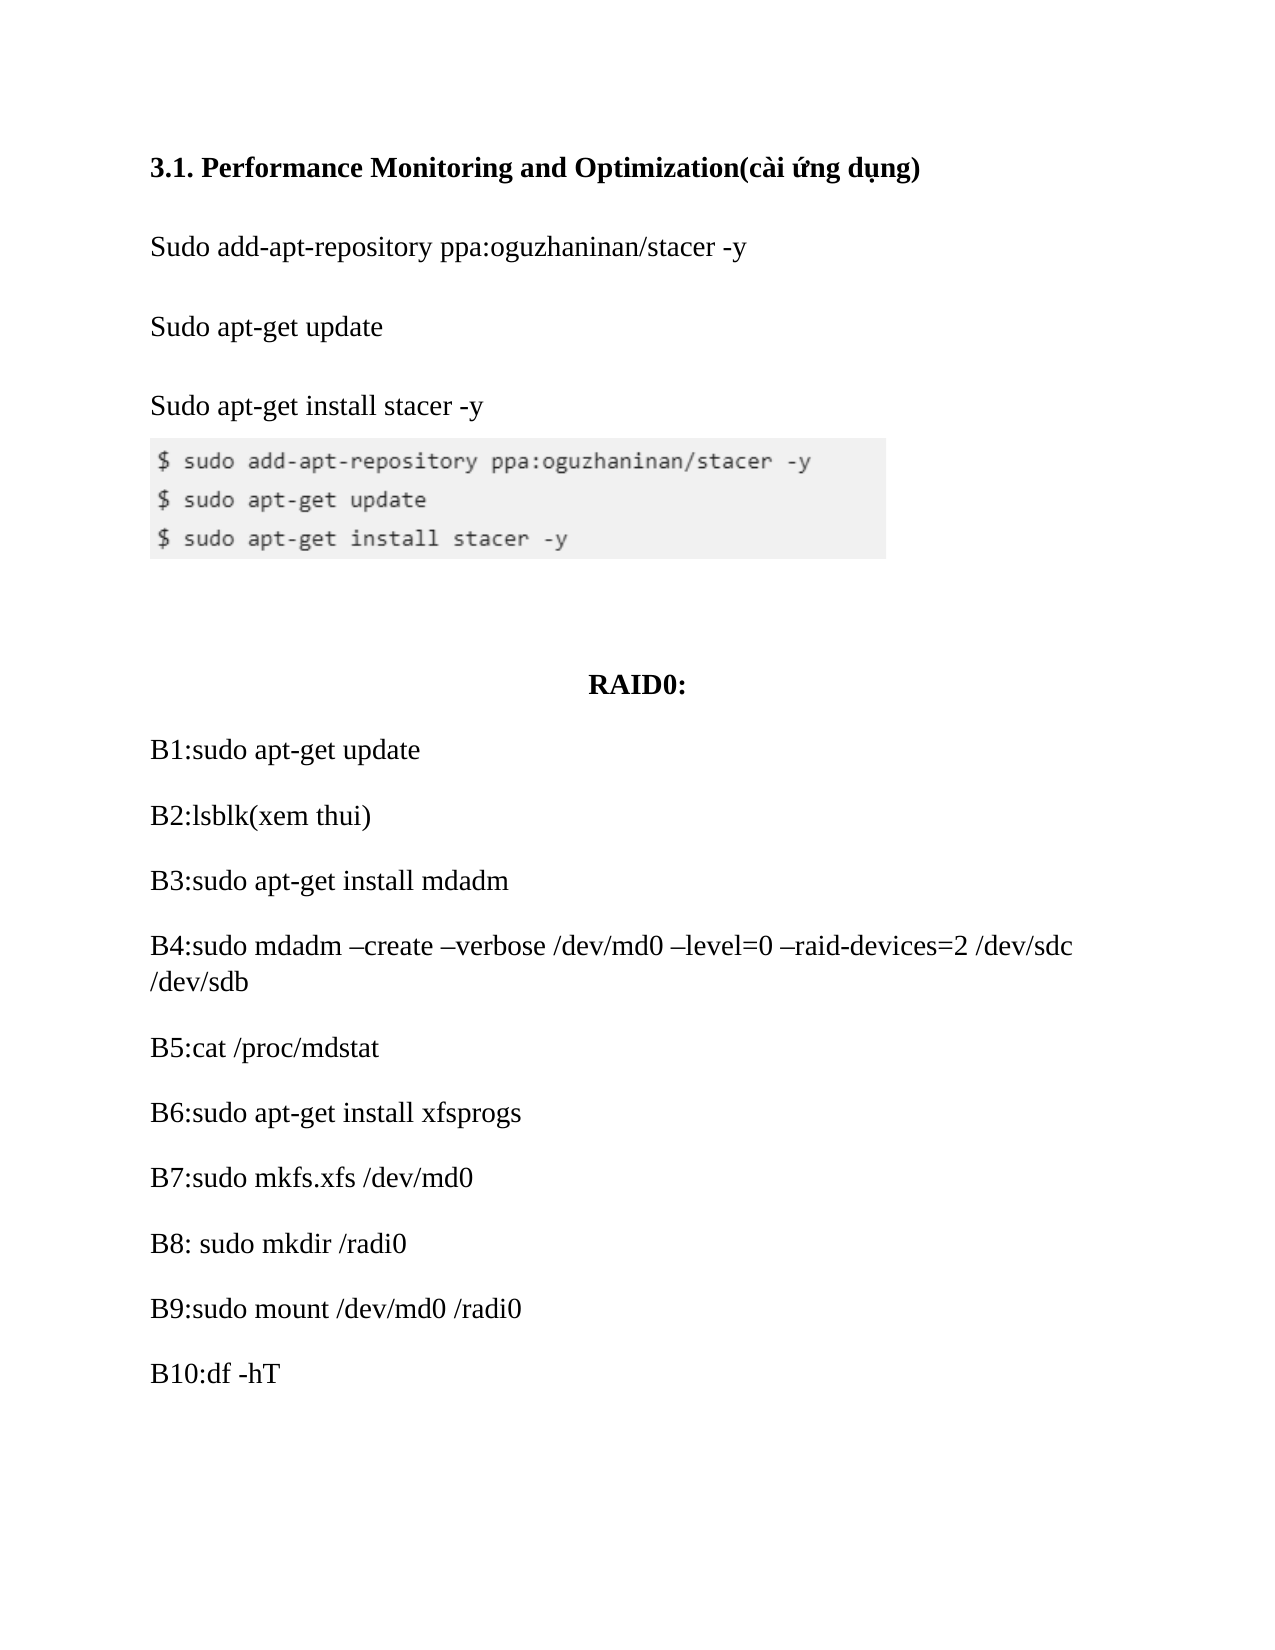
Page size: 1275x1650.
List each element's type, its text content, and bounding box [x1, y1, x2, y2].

text B4:sudo mdadm –create –verbose /dev/md0 –level=0 –raid-devices=2 /dev/sdc /dev/sdb [150, 928, 1125, 998]
text B6:sudo apt-get install xfsprogs [150, 1095, 1125, 1129]
picture [150, 438, 887, 559]
text Sudo apt-get install stacer -y [150, 388, 1125, 422]
text RAID0: [150, 667, 1125, 701]
text B2:lsblk(xem thui) [150, 798, 1125, 831]
text B1:sudo apt-get update [150, 732, 1125, 766]
text B5:cat /proc/mdstat [150, 1030, 1125, 1063]
text 3.1. Performance Monitoring and Optimization(cài ứng dụng) [150, 150, 1125, 183]
text Sudo apt-get update [150, 309, 1125, 342]
text B7:sudo mkfs.xfs /dev/md0 [150, 1161, 1125, 1194]
text B8: sudo mkdir /radi0 [150, 1226, 1125, 1259]
text Sudo add-apt-repository ppa:oguzhaninan/stacer -y [150, 229, 1125, 263]
text B10:df -hT [150, 1356, 1125, 1390]
text B9:sudo mount /dev/md0 /radi0 [150, 1291, 1125, 1325]
text B3:sudo apt-get install mdadm [150, 863, 1125, 897]
